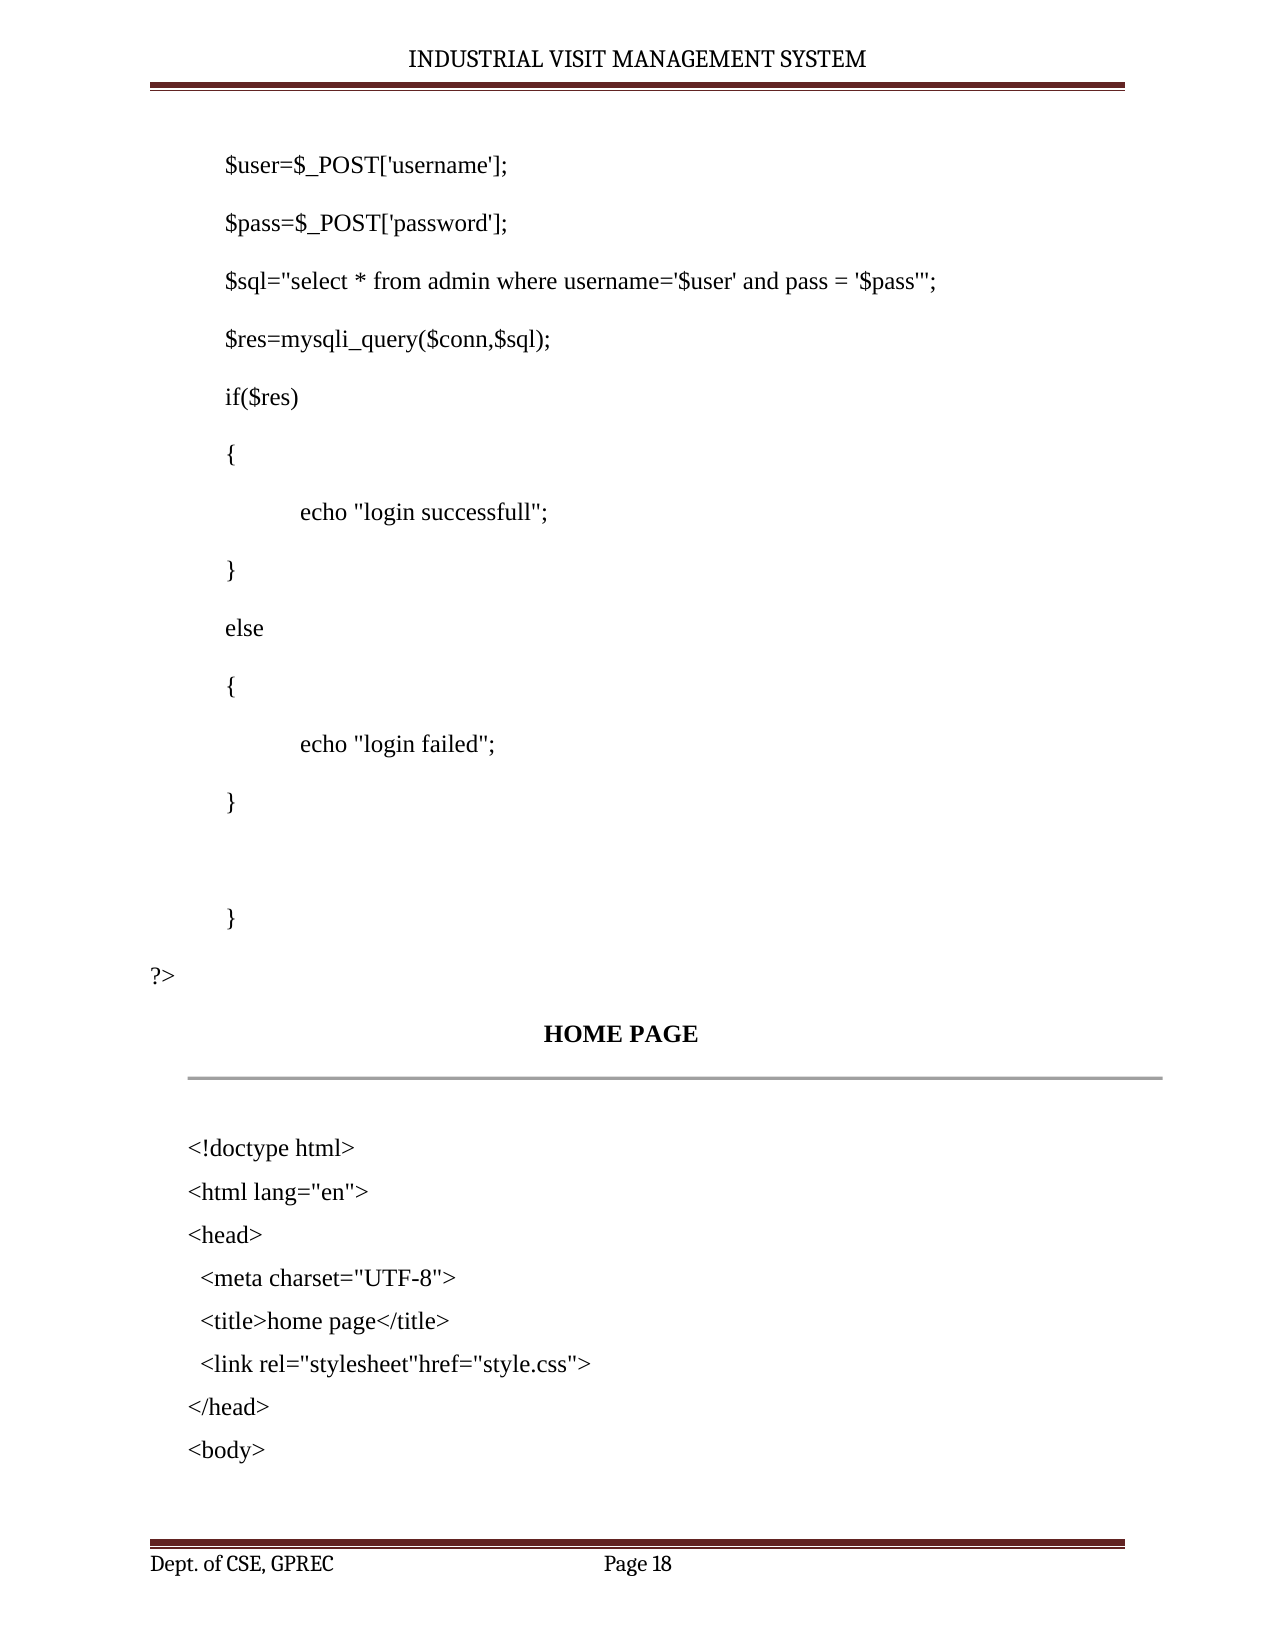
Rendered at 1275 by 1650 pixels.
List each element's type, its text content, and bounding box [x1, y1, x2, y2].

text } [150, 903, 1125, 932]
text <title>home page</title> [187, 1306, 1125, 1335]
text <link rel="stylesheet"href="style.css"> [187, 1349, 1125, 1378]
text $sql="select * from admin where username='$user' and pass = '$pass'"; [150, 266, 1125, 294]
text } [150, 787, 1125, 816]
text { [150, 671, 1125, 700]
text ?> [150, 961, 1125, 989]
text <meta charset="UTF-8"> [187, 1263, 1125, 1292]
text { [150, 439, 1125, 468]
text <head> [187, 1220, 1125, 1248]
text $user=$_POST['username']; [150, 150, 1125, 179]
text $res=mysqli_query($conn,$sql); [150, 324, 1125, 352]
text <!doctype html> [187, 1133, 1125, 1162]
text HOME PAGE [150, 1019, 1125, 1047]
text } [150, 555, 1125, 584]
text <body> [187, 1435, 1125, 1464]
text <html lang="en"> [187, 1177, 1125, 1205]
text $pass=$_POST['password']; [150, 208, 1125, 237]
text else [150, 613, 1125, 642]
text if($res) [150, 382, 1125, 410]
text echo "login failed"; [150, 729, 1125, 758]
text echo "login successfull"; [150, 497, 1125, 526]
text </head> [187, 1392, 1125, 1421]
